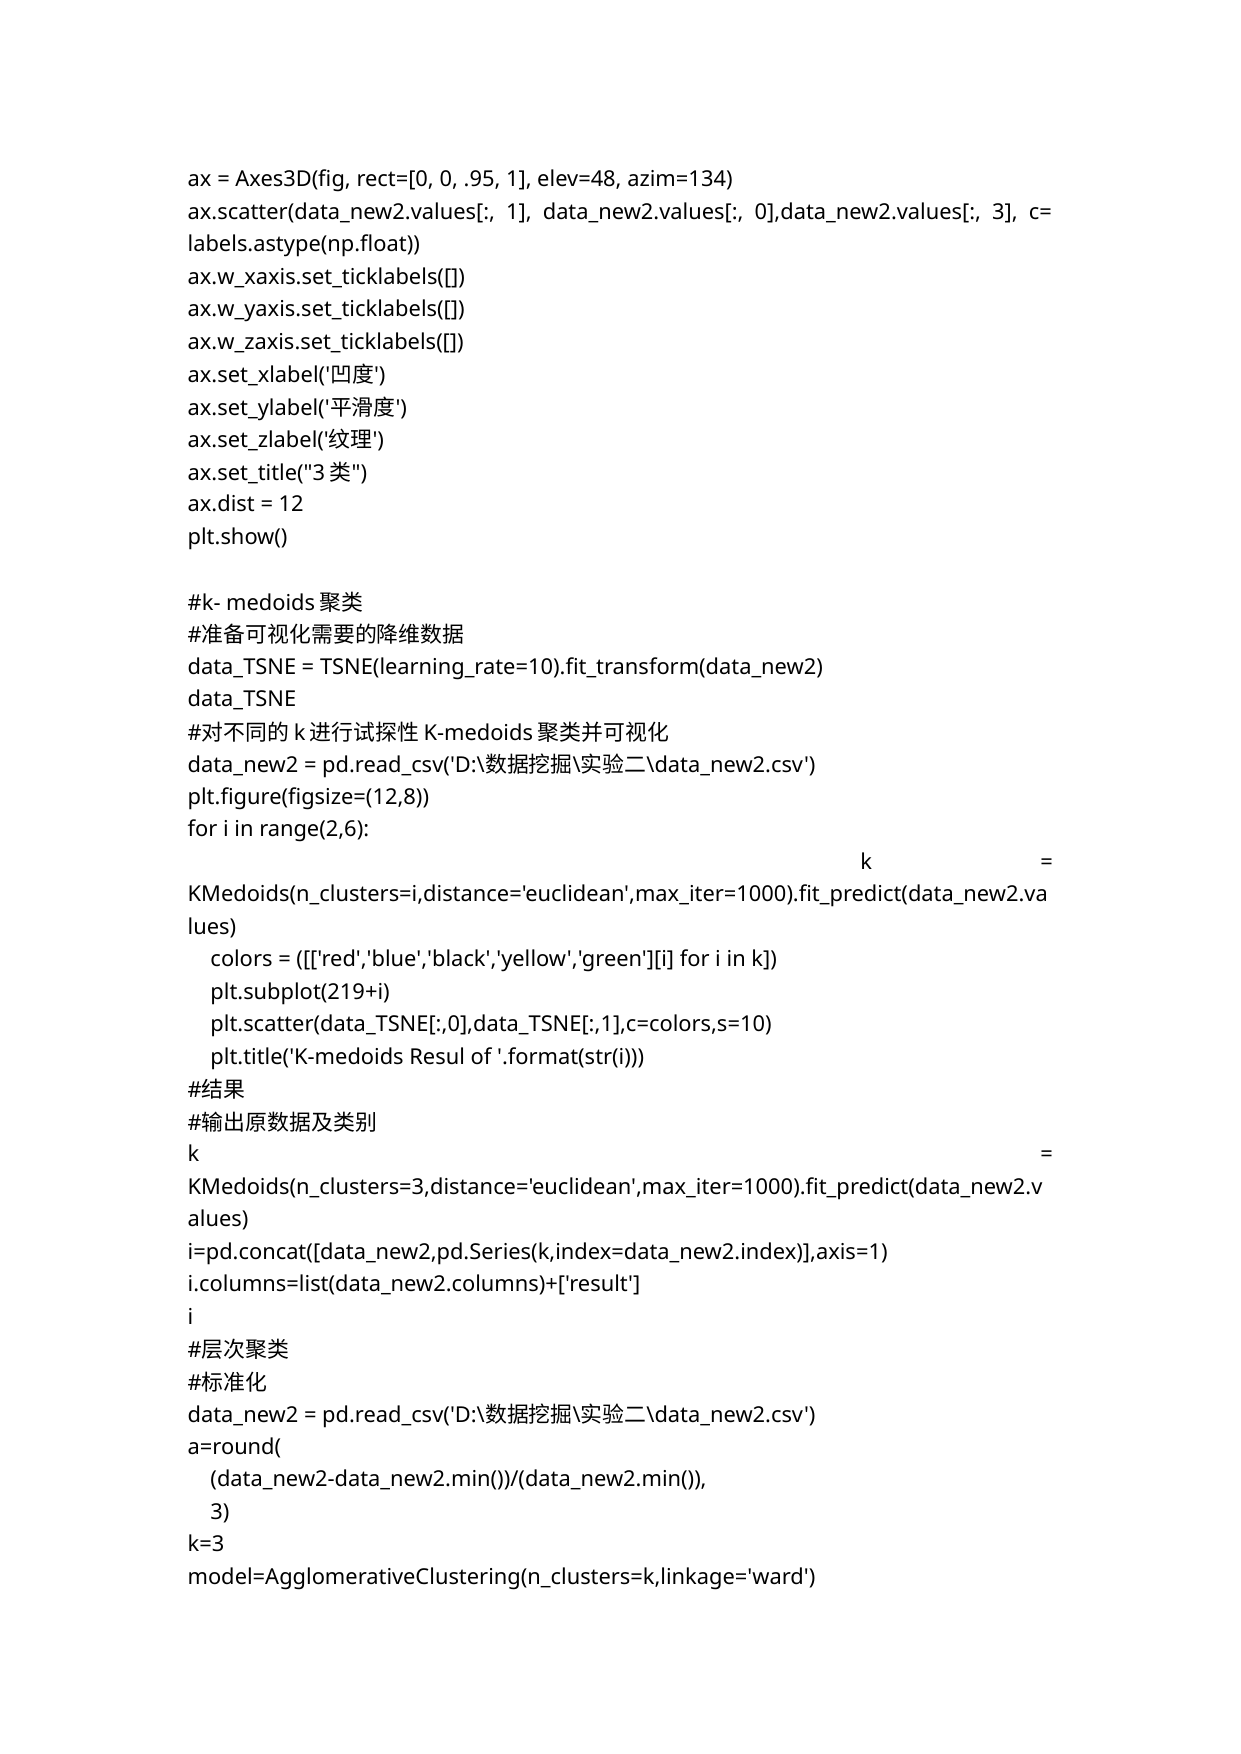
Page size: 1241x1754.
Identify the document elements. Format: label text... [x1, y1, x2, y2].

text #层次聚类 [187, 1332, 1053, 1364]
text k = KMedoids(n_clusters=i,distance='euclidean',max_iter=1000).fit_predict(data_new2.values) [187, 844, 1053, 942]
text ax.set_title("3类") [187, 454, 1053, 487]
text data_new2 = pd.read_csv('D:\数据挖掘\实验二\data_new2.csv') [187, 747, 1053, 779]
text plt.title('K-medoids Resul of '.format(str(i))) [187, 1039, 1053, 1072]
text i.columns=list(data_new2.columns)+['result'] [187, 1267, 1053, 1299]
text for i in range(2,6): [187, 812, 1053, 844]
text ax = Axes3D(fig, rect=[0, 0, .95, 1], elev=48, azim=134) [187, 162, 1053, 194]
text ax.w_xaxis.set_ticklabels([]) [187, 259, 1053, 292]
text ax.w_zaxis.set_ticklabels([]) [187, 324, 1053, 357]
text #对不同的k进行试探性K-medoids聚类并可视化 [187, 714, 1053, 747]
text plt.scatter(data_TSNE[:,0],data_TSNE[:,1],c=colors,s=10) [187, 1007, 1053, 1039]
text #k- medoids聚类 [187, 584, 1053, 617]
text plt.figure(figsize=(12,8)) [187, 779, 1053, 812]
text (data_new2-data_new2.min())/(data_new2.min()), [187, 1462, 1053, 1494]
text ax.set_ylabel('平滑度') [187, 389, 1053, 422]
text plt.subplot(219+i) [187, 974, 1053, 1007]
text model=AgglomerativeClustering(n_clusters=k,linkage='ward') [187, 1559, 1053, 1592]
text #输出原数据及类别 [187, 1104, 1053, 1137]
text ax.w_yaxis.set_ticklabels([]) [187, 292, 1053, 324]
text k=3 [187, 1527, 1053, 1559]
text #准备可视化需要的降维数据 [187, 617, 1053, 649]
text k = KMedoids(n_clusters=3,distance='euclidean',max_iter=1000).fit_predict(data_new2.values) [187, 1137, 1053, 1234]
text plt.show() [187, 519, 1053, 552]
text data_new2 = pd.read_csv('D:\数据挖掘\实验二\data_new2.csv') [187, 1397, 1053, 1429]
text #标准化 [187, 1364, 1053, 1397]
text 3) [187, 1494, 1053, 1527]
text i=pd.concat([data_new2,pd.Series(k,index=data_new2.index)],axis=1) [187, 1234, 1053, 1267]
text data_TSNE = TSNE(learning_rate=10).fit_transform(data_new2) [187, 649, 1053, 682]
text colors = ([['red','blue','black','yellow','green'][i] for i in k]) [187, 942, 1053, 974]
text i [187, 1299, 1053, 1332]
text #结果 [187, 1072, 1053, 1104]
text ax.set_zlabel('纹理') [187, 422, 1053, 454]
text data_TSNE [187, 682, 1053, 714]
text ax.dist = 12 [187, 487, 1053, 519]
text ax.set_xlabel('凹度') [187, 357, 1053, 389]
text a=round( [187, 1429, 1053, 1462]
text ax.scatter(data_new2.values[:, 1], data_new2.values[:, 0],data_new2.values[:, 3], c= labels.astype(np.float)) [187, 194, 1053, 259]
